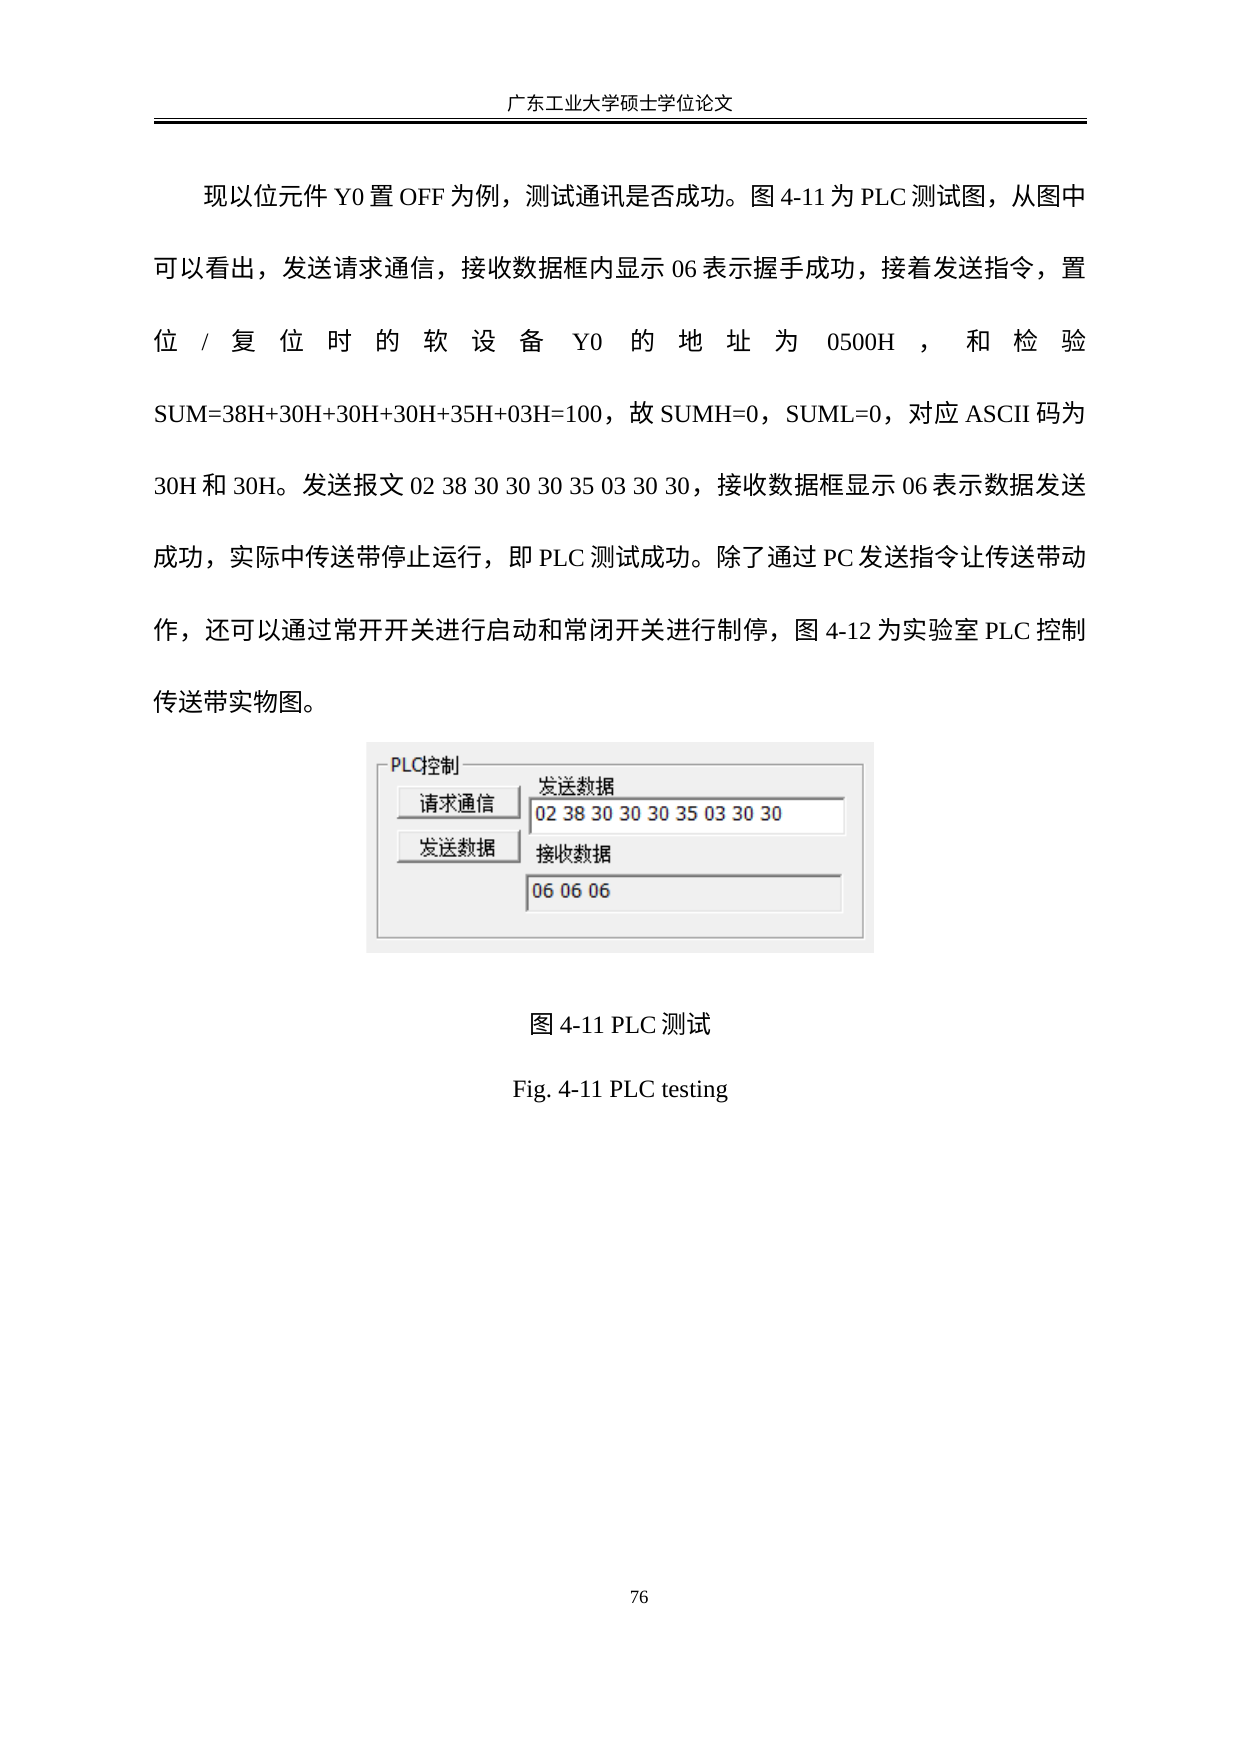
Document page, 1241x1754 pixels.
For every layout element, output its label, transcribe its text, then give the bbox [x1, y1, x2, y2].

picture [366, 742, 874, 953]
text Fig. 4-11 PLC testing [153, 1065, 1087, 1113]
text 现以位元件Y0置OFF为例，测试通讯是否成功。图4-11为PLC测试图，从图中可以看出，发送请求通信，接收数据框内显示06表示握手成功，接着发送指令，置位/复位时的软设备Y0的地址为0500H，和检验SUM=38H+30H+30H+30H+35H+03H=100，故SUMH=0，SUML=0，对应ASCII码为30H和30H。发送报文02 38 30 30 30 35 03 30 30，接收数据框显示06表示数据发送成功，实际中传送带停止运行，即PLC测试成功。除了通过PC发送指令让传送带动作，还可以通过常开开关进行启动和常闭开关进行制停，图4-12为实验室PLC控制传送带实物图。 [153, 170, 1087, 725]
text 图 4-11 PLC测试 [153, 998, 1087, 1047]
